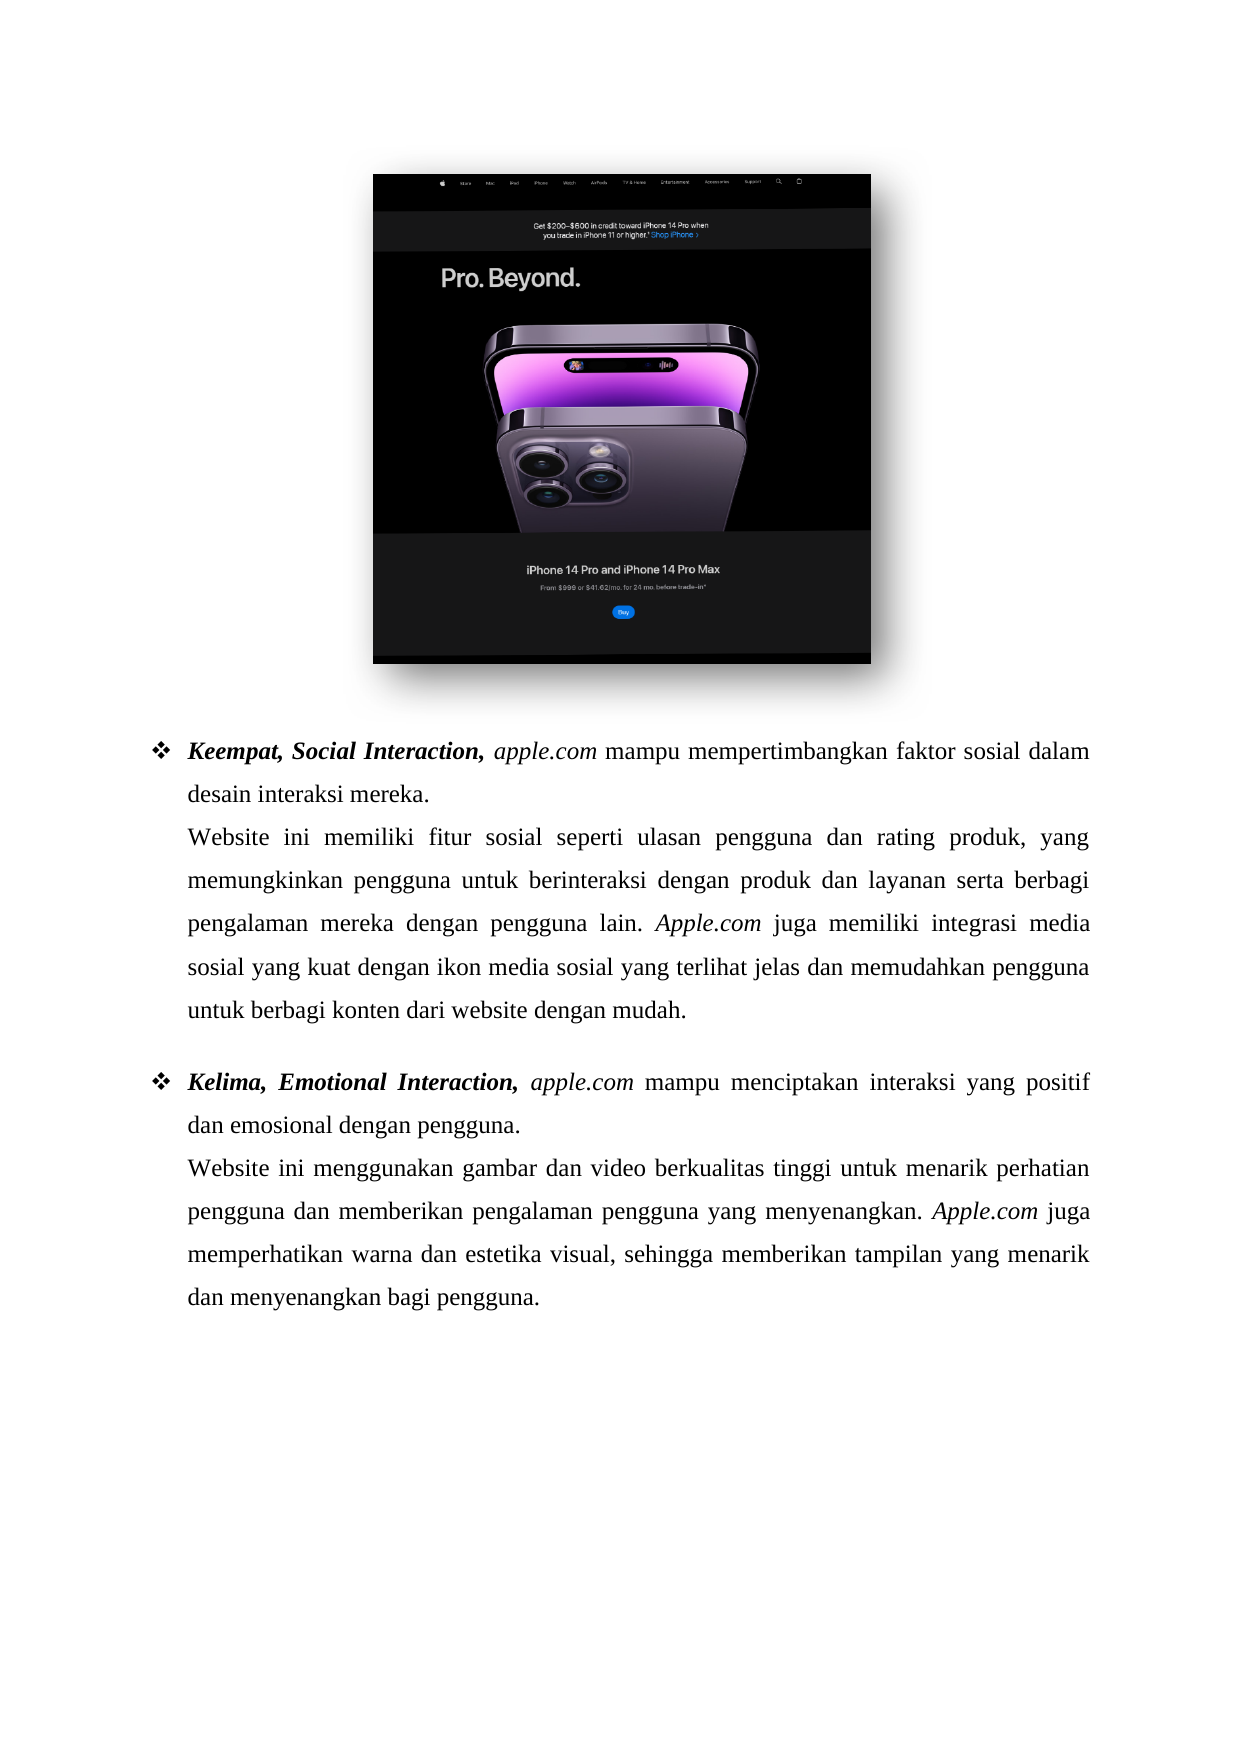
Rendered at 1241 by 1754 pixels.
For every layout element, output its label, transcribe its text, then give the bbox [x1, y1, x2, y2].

list Keempat, Social Interaction, apple.com mampu mempertimbangkan faktor sosial dalam desain interaksi mereka. [150, 736, 1090, 808]
list Website ini memiliki fitur sosial seperti ulasan pengguna dan rating produk, yang memungkinkan pengguna untuk berinteraksi dengan produk dan layanan serta berbagi pengalaman mereka dengan pengguna lain. Apple.com juga memiliki integrasi media sosial yang kuat dengan ikon media sosial yang terlihat jelas dan memudahkan pengguna untuk berbagi konten dari website dengan mudah. [187, 822, 1090, 1023]
picture [373, 174, 871, 664]
list Website ini menggunakan gambar dan video berkualitas tinggi untuk menarik perhatian pengguna dan memberikan pengalaman pengguna yang menyenangkan. Apple.com juga memperhatikan warna dan estetika visual, sehingga memberikan tampilan yang menarik dan menyenangkan bagi pengguna. [187, 1153, 1090, 1311]
list Kelima, Emotional Interaction, apple.com mampu menciptakan interaksi yang positif dan emosional dengan pengguna. [150, 1067, 1090, 1138]
